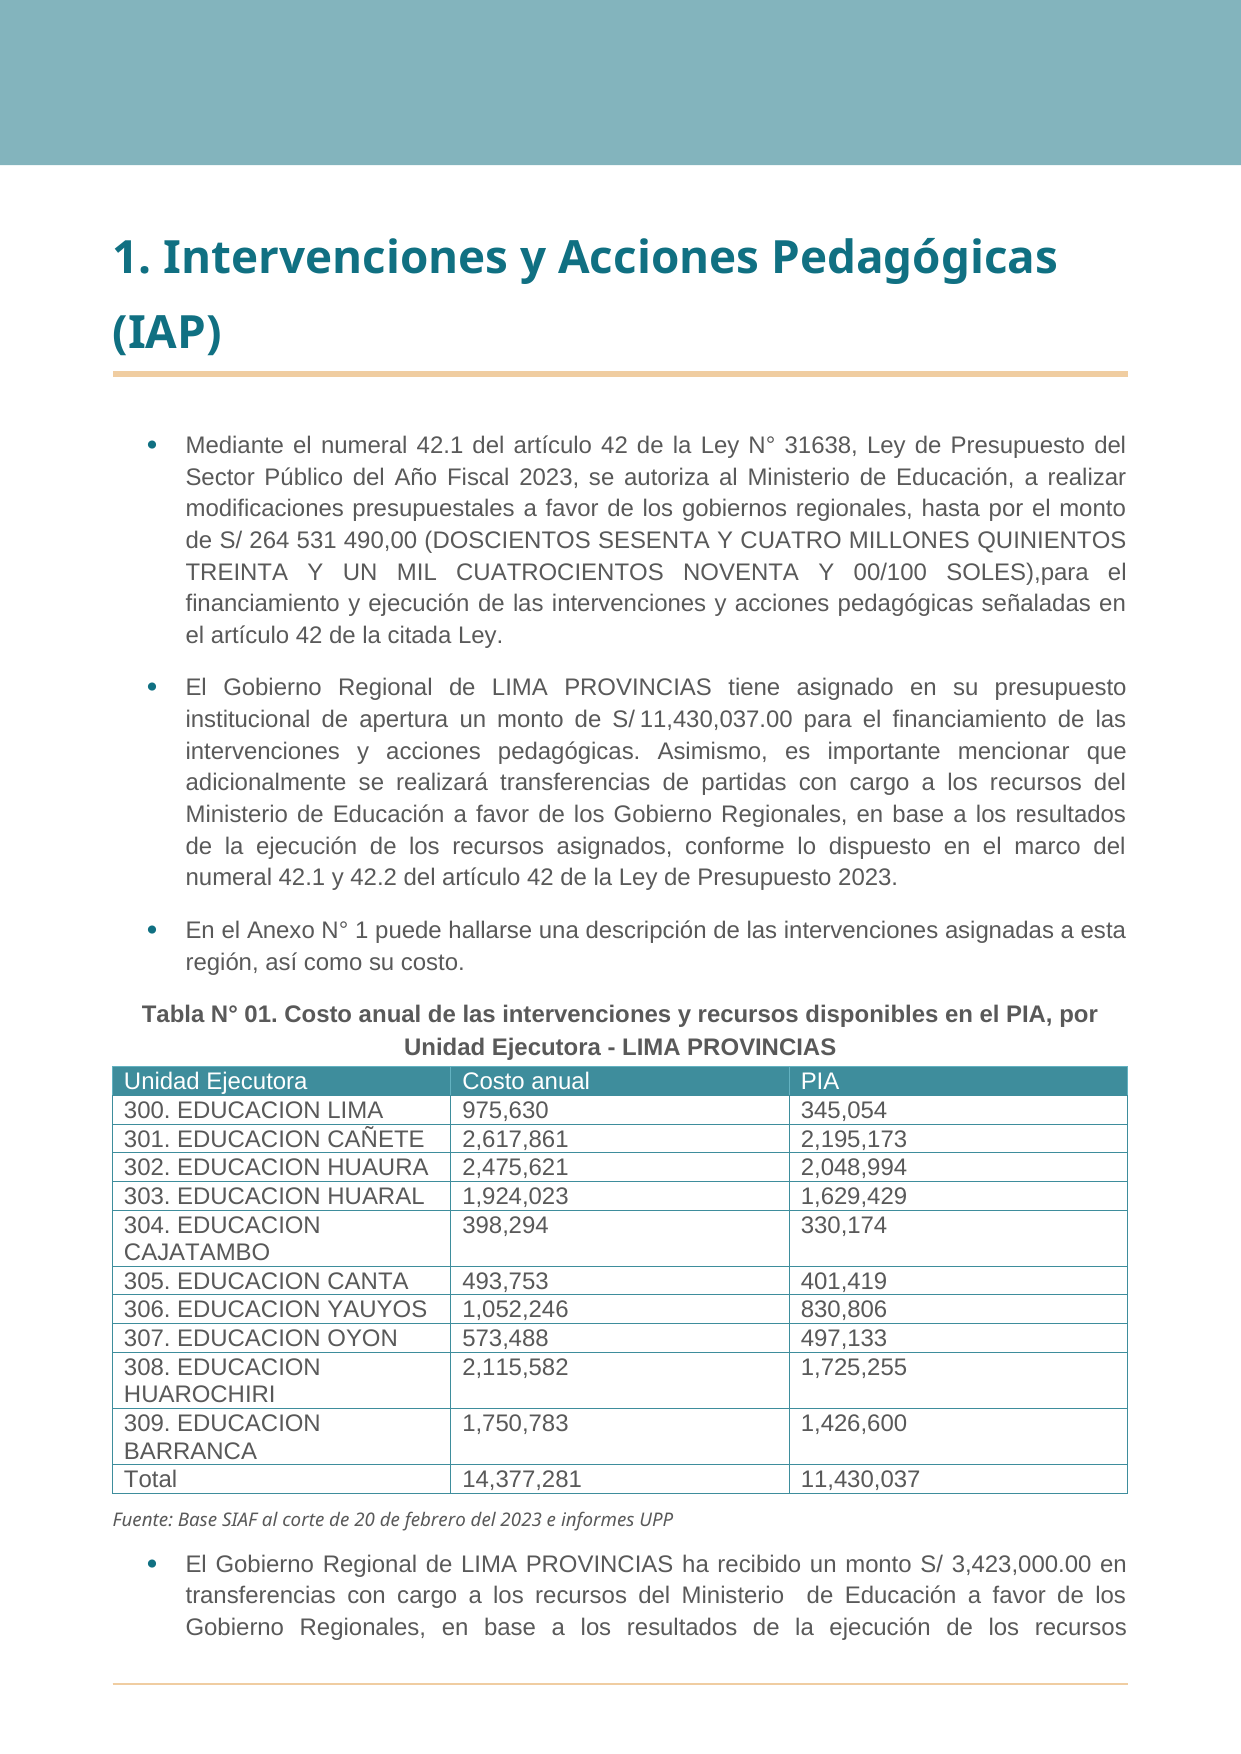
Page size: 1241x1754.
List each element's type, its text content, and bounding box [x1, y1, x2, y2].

table_cell 345,054 [790, 1096, 1127, 1123]
text Fuente: Base SIAF al corte de 20 de febrero del 2023 e informes UPP [112, 1506, 1128, 1532]
table_header Costo anual [451, 1067, 789, 1095]
table_cell 302. EDUCACION HUAURA [113, 1153, 450, 1181]
table_cell 1,750,783 [451, 1409, 789, 1464]
table_cell 1,629,429 [790, 1182, 1127, 1209]
table_cell 2,617,861 [451, 1125, 789, 1152]
table_cell 1,924,023 [451, 1182, 789, 1209]
table_cell 573,488 [451, 1324, 789, 1352]
table_cell 1,426,600 [790, 1409, 1127, 1464]
table_cell 305. EDUCACION CANTA [113, 1267, 450, 1294]
list En el Anexo N° 1 puede hallarse una descripción de las intervenciones asignadas a esta región, así como su costo. [148, 916, 1128, 975]
table_cell 308. EDUCACION HUAROCHIRI [113, 1353, 450, 1408]
table_cell 975,630 [451, 1096, 789, 1123]
table_cell 2,475,621 [451, 1153, 789, 1181]
table_cell Total [113, 1465, 450, 1493]
table_cell 309. EDUCACION BARRANCA [113, 1409, 450, 1464]
table_cell 398,294 [451, 1211, 789, 1266]
table_header PIA [790, 1067, 1127, 1095]
table_cell 303. EDUCACION HUARAL [113, 1182, 450, 1209]
table_cell 301. EDUCACION CAÑETE [113, 1125, 450, 1152]
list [148, 1549, 1128, 1640]
table_cell 2,195,173 [790, 1125, 1127, 1152]
table_cell 304. EDUCACION CAJATAMBO [113, 1211, 450, 1266]
table_cell 2,048,994 [790, 1153, 1127, 1181]
table_cell 2,115,582 [451, 1353, 789, 1408]
text Tabla N° 01. Costo anual de las intervenciones y recursos disponibles en el PIA, por Unidad Ejecutora - LIMA PROVINCIAS [112, 1000, 1128, 1061]
table_cell 14,377,281 [451, 1465, 789, 1493]
table_cell 330,174 [790, 1211, 1127, 1266]
table_cell 11,430,037 [790, 1465, 1127, 1493]
table_cell 830,806 [790, 1295, 1127, 1323]
table_cell 1,725,255 [790, 1353, 1127, 1408]
table_cell 1,052,246 [451, 1295, 789, 1323]
subtitle 1. Intervenciones y Acciones Pedagógicas (IAP) [112, 225, 1128, 377]
table_cell 493,753 [451, 1267, 789, 1294]
list Mediante el numeral 42.1 del artículo 42 de la Ley N° 31638, Ley de Presupuesto del Sector Público del Año Fiscal 2023, se autoriza al Ministerio de Educación, a realizar modificaciones presupuestales a favor de los gobiernos regionales, hasta por el monto de S/ 264 531 490,00 (DOSCIENTOS SESENTA Y CUATRO MILLONES QUINIENTOS TREINTA Y UN MIL CUATROCIENTOS NOVENTA Y 00/100 SOLES),para el financiamiento y ejecución de las intervenciones y acciones pedagógicas señaladas en el artículo 42 de la citada Ley. [148, 431, 1128, 648]
table_cell 300. EDUCACION LIMA [113, 1096, 450, 1123]
table_cell 307. EDUCACION OYON [113, 1324, 450, 1352]
table_header Unidad Ejecutora [113, 1067, 450, 1095]
table_cell 306. EDUCACION YAUYOS [113, 1295, 450, 1323]
list El Gobierno Regional de LIMA PROVINCIAS tiene asignado en su presupuesto institucional de apertura un monto de S/ 11,430,037.00 para el financiamiento de las intervenciones y acciones pedagógicas. Asimismo, es importante mencionar que adicionalmente se realizará transferencias de partidas con cargo a los recursos del Ministerio de Educación a favor de los Gobierno Regionales, en base a los resultados de la ejecución de los recursos asignados, conforme lo dispuesto en el marco del numeral 42.1 y 42.2 del artículo 42 de la Ley de Presupuesto 2023. [148, 673, 1128, 891]
table_cell 401,419 [790, 1267, 1127, 1294]
table_cell 497,133 [790, 1324, 1127, 1352]
